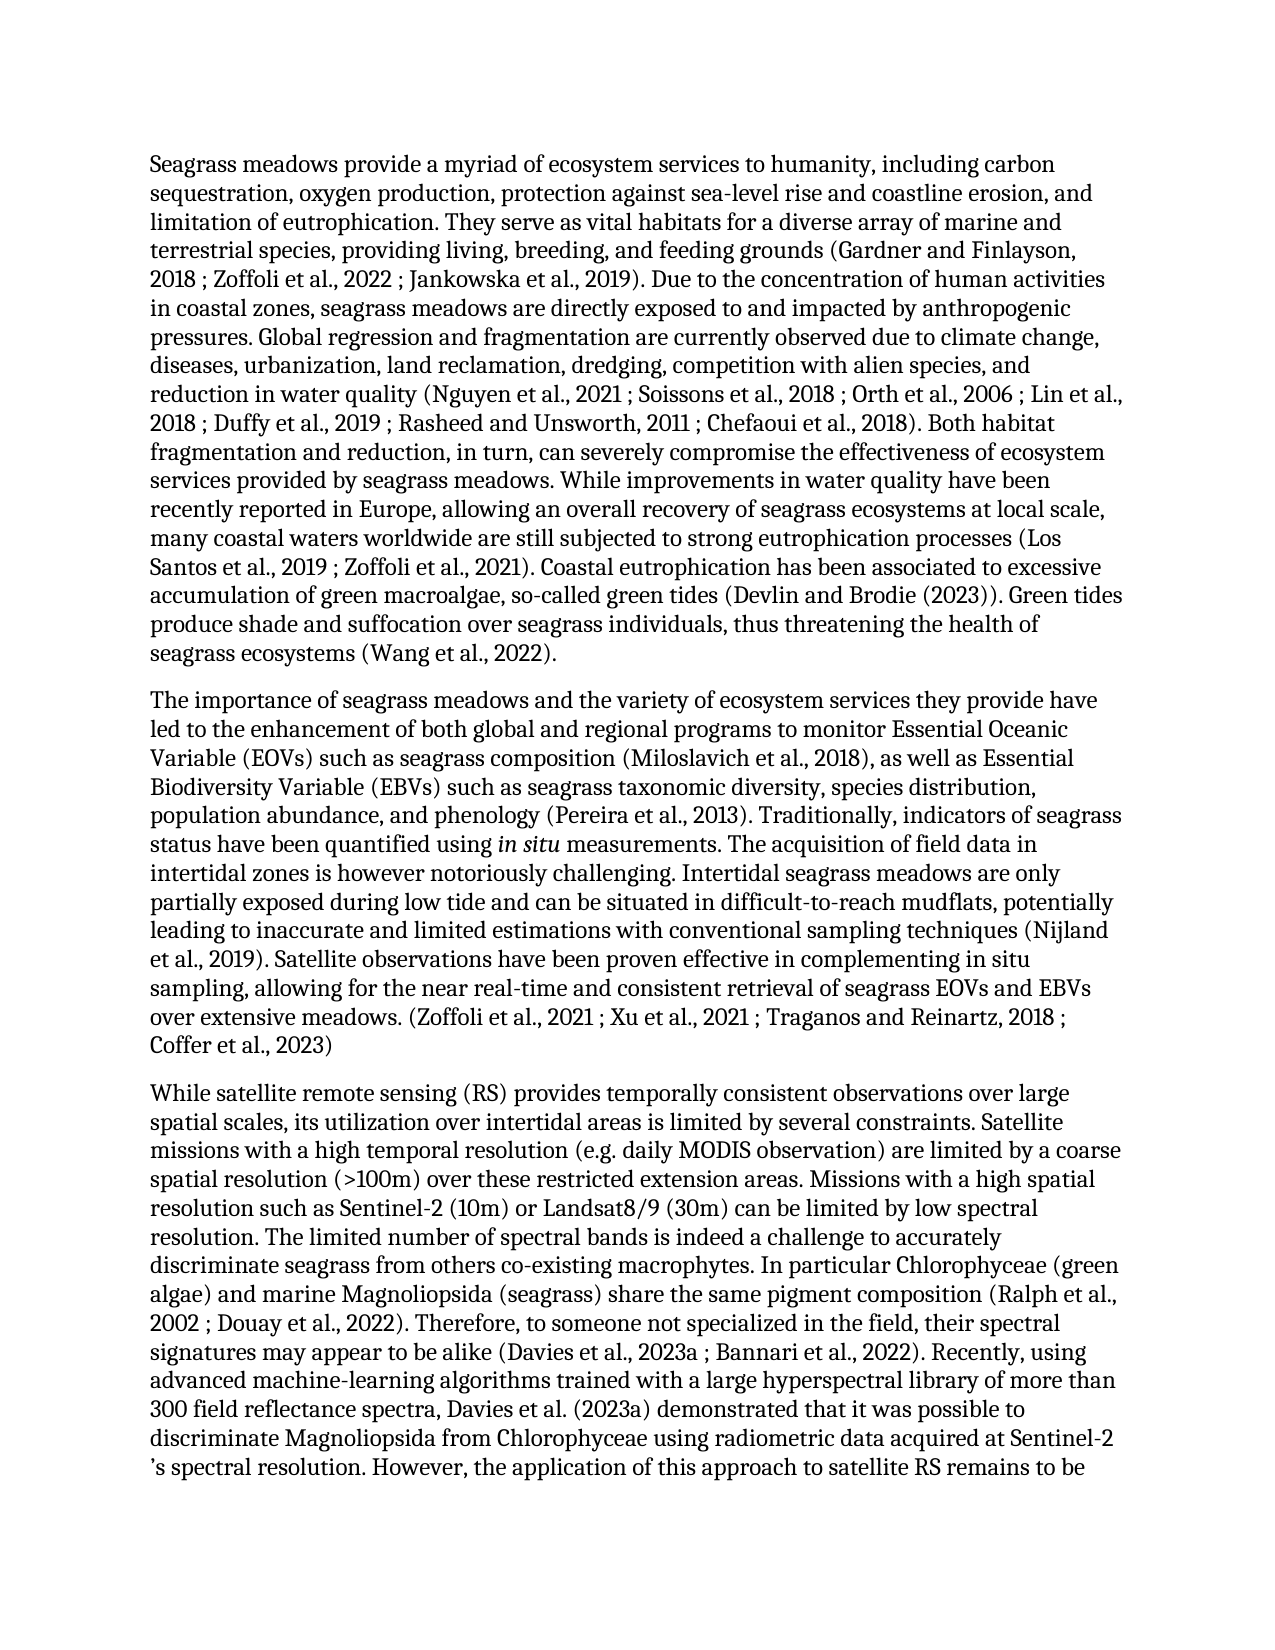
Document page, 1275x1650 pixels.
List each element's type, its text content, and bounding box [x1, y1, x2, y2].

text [150, 150, 1125, 667]
text The importance of seagrass meadows and the variety of ecosystem services they provide have led to the enhancement of both global and regional programs to monitor Essential Oceanic Variable (EOVs) such as seagrass composition (Miloslavich et al., 2018), as well as Essential Biodiversity Variable (EBVs) such as seagrass taxonomic diversity, species distribution, population abundance, and phenology (Pereira et al., 2013). Traditionally, indicators of seagrass status have been quantified using in situ measurements. The acquisition of field data in intertidal zones is however notoriously challenging. Intertidal seagrass meadows are only partially exposed during low tide and can be situated in difficult-to-reach mudflats, potentially leading to inaccurate and limited estimations with conventional sampling techniques (Nijland et al., 2019). Satellite observations have been proven effective in complementing in situ sampling, allowing for the near real-time and consistent retrieval of seagrass EOVs and EBVs over extensive meadows. (Zoffoli et al., 2021 ; Xu et al., 2021 ; Traganos and Reinartz, 2018 ; Coffer et al., 2023) [150, 686, 1125, 1060]
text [150, 1079, 1125, 1481]
